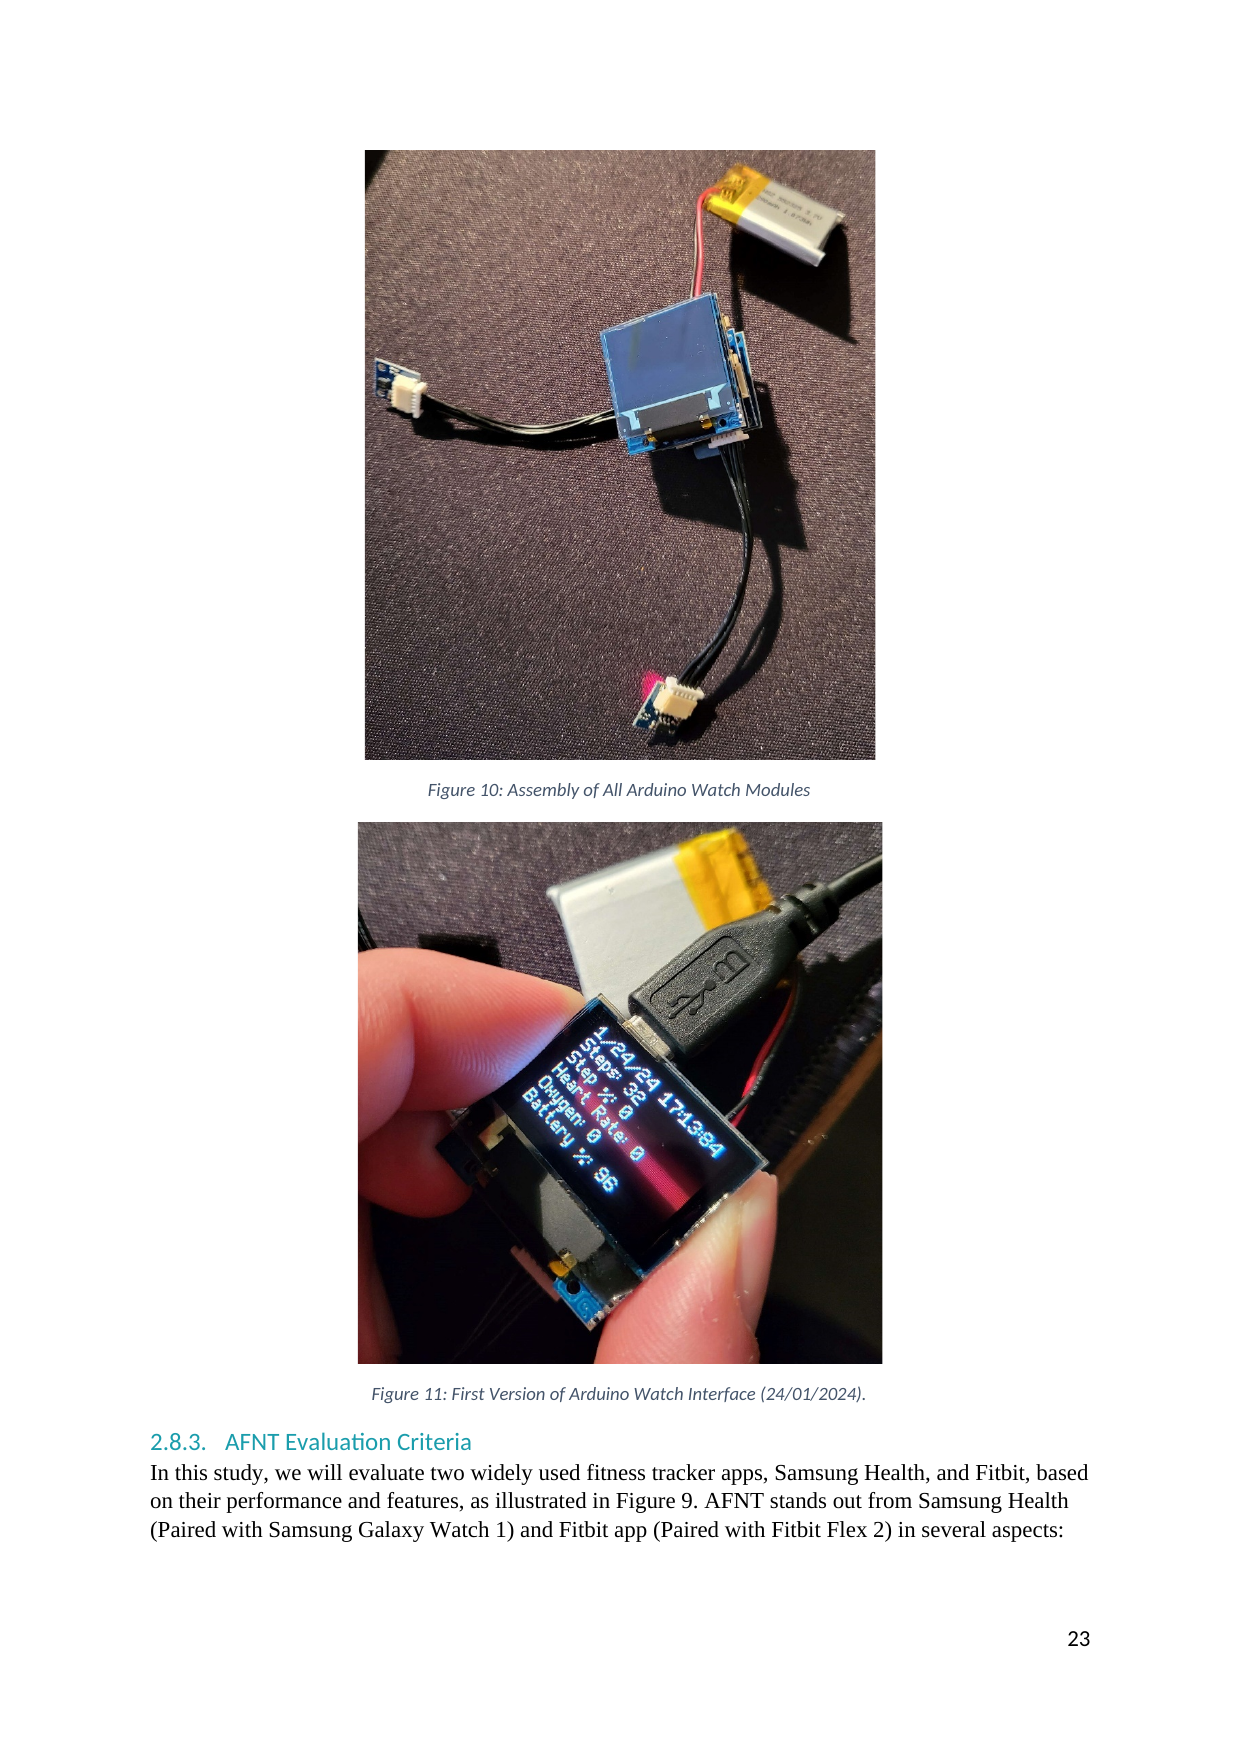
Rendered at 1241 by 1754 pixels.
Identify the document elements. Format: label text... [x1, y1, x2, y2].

text Figure 10: Assembly of All Arduino Watch Modules [150, 778, 1090, 801]
picture [357, 822, 883, 1364]
text In this study, we will evaluate two widely used fitness tracker apps, Samsung Health, and Fitbit, based on their performance and features, as illustrated in Figure 9. AFNT stands out from Samsung Health (Paired with Samsung Galaxy Watch 1) and Fitbit app (Paired with Fitbit Flex 2) in several aspects: [150, 1459, 1090, 1542]
picture [364, 150, 876, 760]
text Figure 11: First Version of Arduino Watch Interface (24/01/2024). [150, 1382, 1090, 1405]
subtitle AFNT Evaluation Criteria [150, 1426, 1090, 1457]
